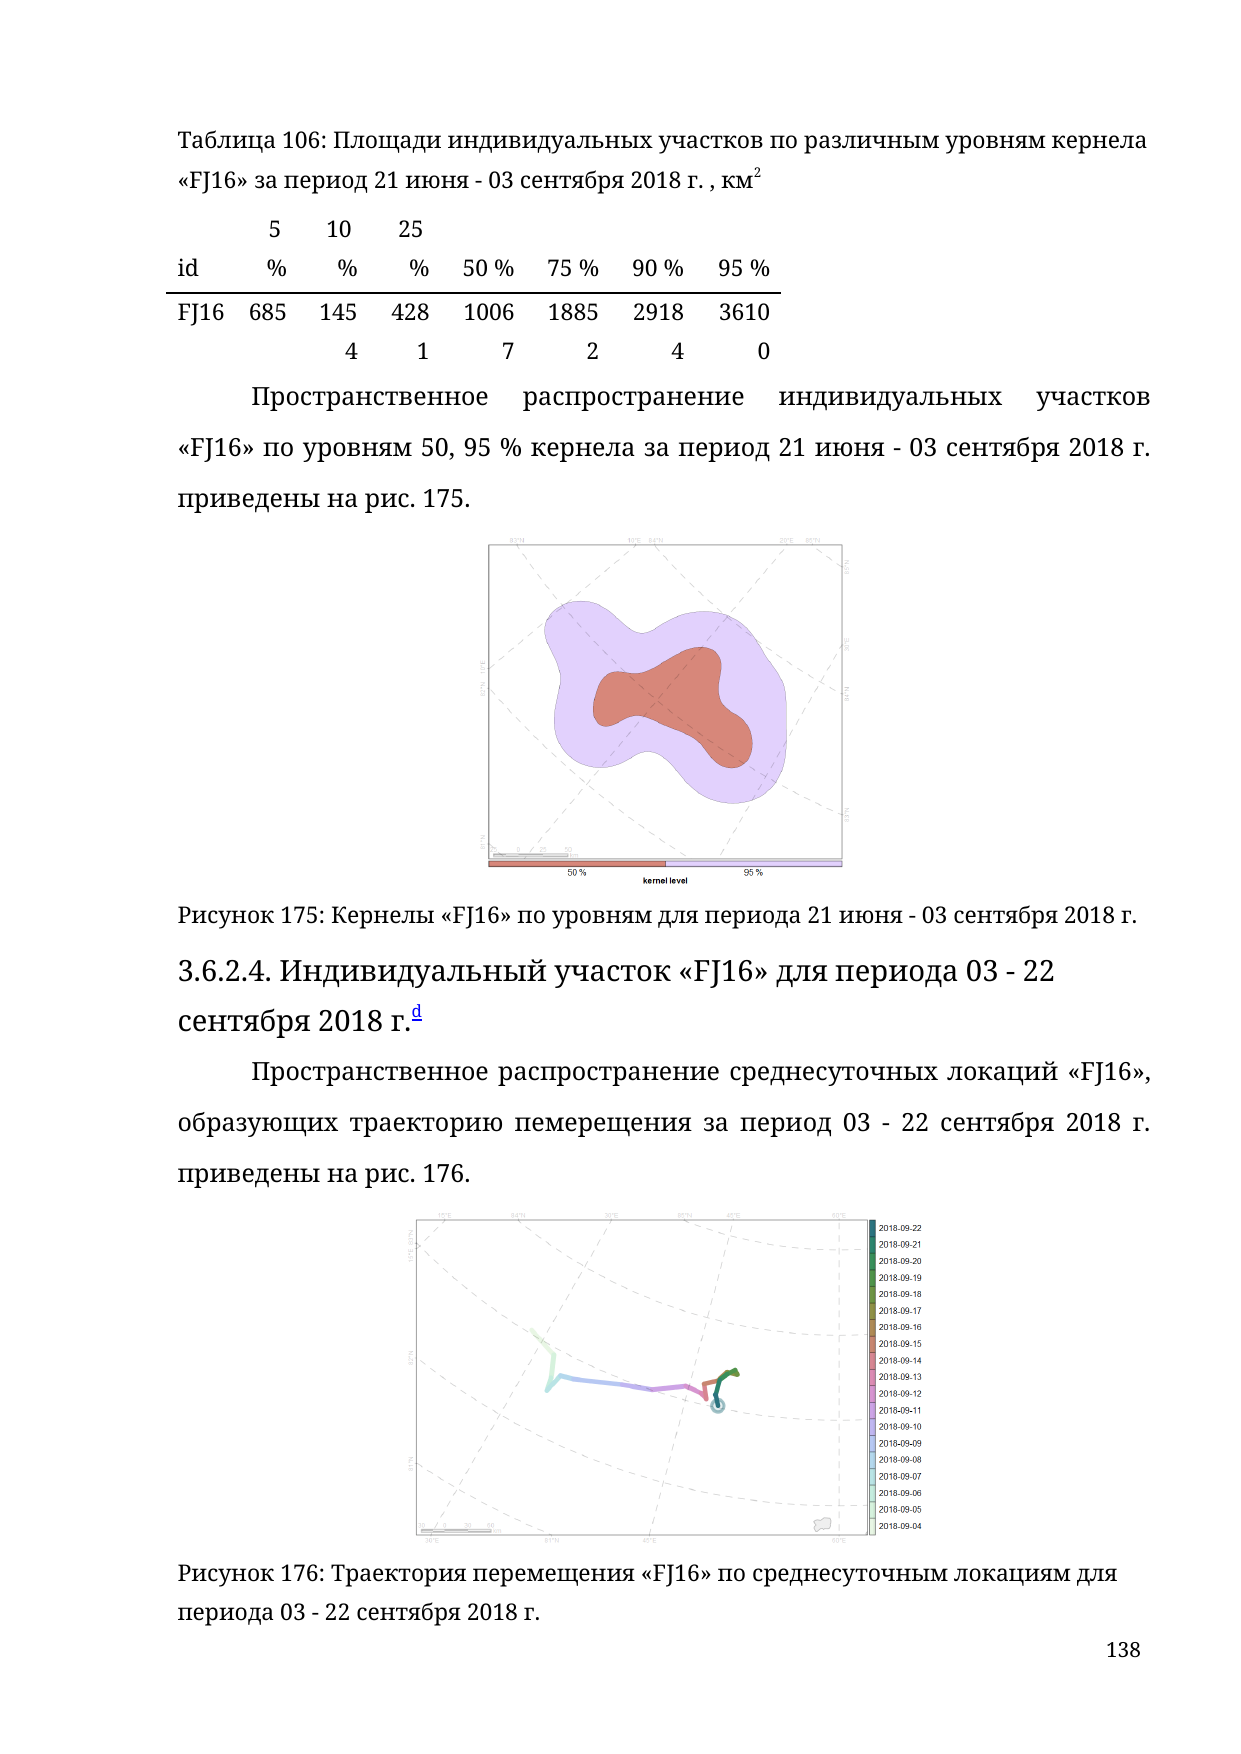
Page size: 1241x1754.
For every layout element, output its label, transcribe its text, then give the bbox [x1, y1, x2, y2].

picture [477, 535, 852, 886]
subtitle Индивидуальный участок «FJ16» для периода 03 - 22 сентября 2018 г.d [177, 950, 1152, 1039]
text Рисунок 175: Кернелы «FJ16» по уровням для периода 21 июня - 03 сентября 2018 г. [177, 899, 1152, 930]
text Пространственное распространение среднесуточных локаций «FJ16», образующих траекторию пемерещения за период 03 - 22 сентября 2018 г. приведены на рис. 176. [177, 1054, 1152, 1190]
text Пространственное распространение индивидуальных участков «FJ16» по уровням 50, 95 % кернела за период 21 июня - 03 сентября 2018 г. приведены на рис. 175. [177, 379, 1152, 515]
text Рисунок 176: Траектория перемещения «FJ16» по среднесуточным локациям для периода 03 - 22 сентября 2018 г. [177, 1557, 1152, 1627]
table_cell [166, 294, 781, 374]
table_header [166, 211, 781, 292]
picture [405, 1210, 924, 1545]
text Таблица 106: Площади индивидуальных участков по различным уровням кернела «FJ16» за период 21 июня - 03 сентября 2018 г. , км2 [177, 124, 1152, 195]
